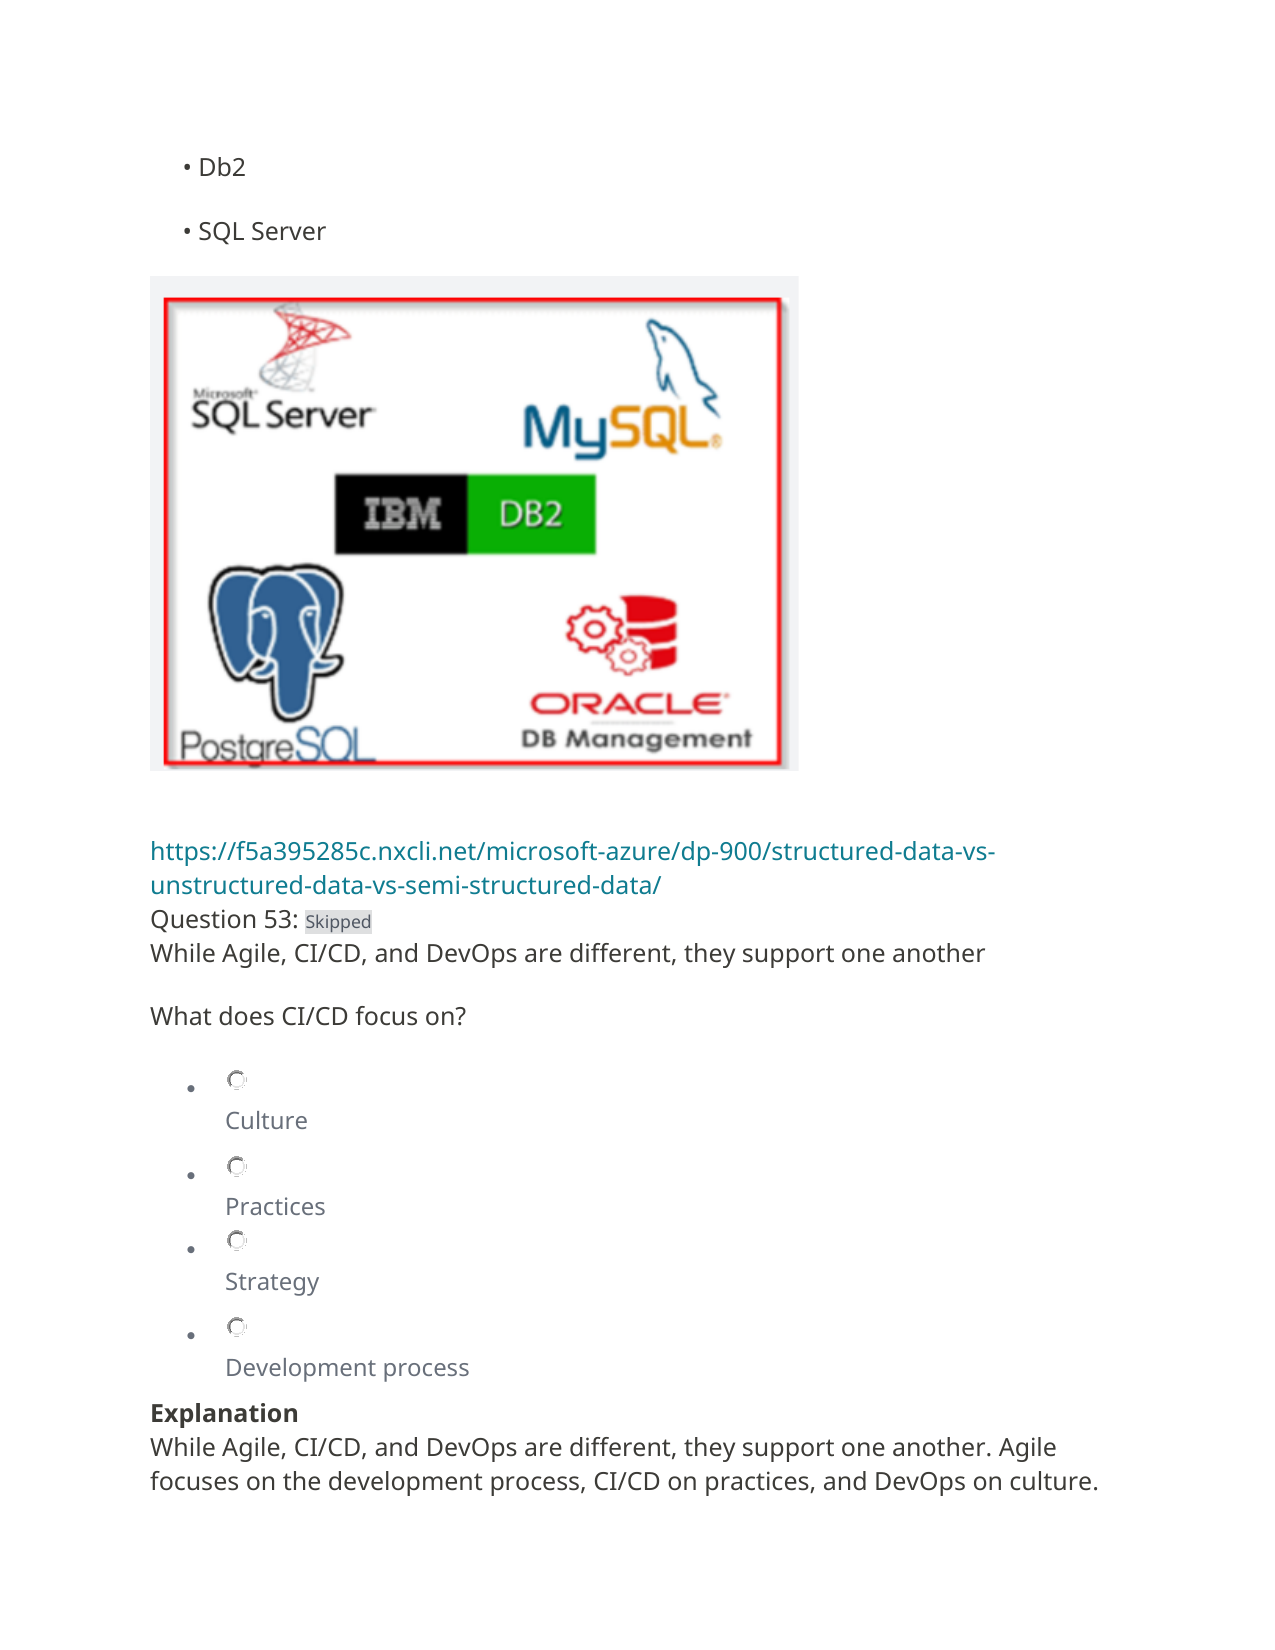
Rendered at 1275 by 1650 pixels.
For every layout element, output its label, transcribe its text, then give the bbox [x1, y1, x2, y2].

text Development process [225, 1351, 1125, 1383]
text What does CI/CD focus on? [150, 999, 1125, 1033]
text • SQL Server [150, 213, 1125, 247]
list ​ [187, 1223, 1125, 1264]
text While Agile, CI/CD, and DevOps are different, they support one another. Agile focuses on the development process, CI/CD on practices, and DevOps on culture. [150, 1430, 1125, 1498]
text Culture [225, 1104, 1125, 1136]
list ​ [187, 1062, 1125, 1104]
text Explanation [150, 1396, 1125, 1430]
list ​ [187, 1309, 1125, 1351]
text Question 53: Skipped [150, 902, 1125, 936]
text Practices [225, 1190, 1125, 1223]
text Strategy [225, 1264, 1125, 1297]
text While Agile, CI/CD, and DevOps are different, they support one another [150, 936, 1125, 970]
text https://f5a395285c.nxcli.net/microsoft-azure/dp-900/structured-data-vs-unstructured-data-vs-semi-structured-data/ [150, 833, 1125, 902]
list ​ [187, 1149, 1125, 1190]
text • Db2 [150, 150, 1125, 184]
picture [150, 276, 799, 771]
